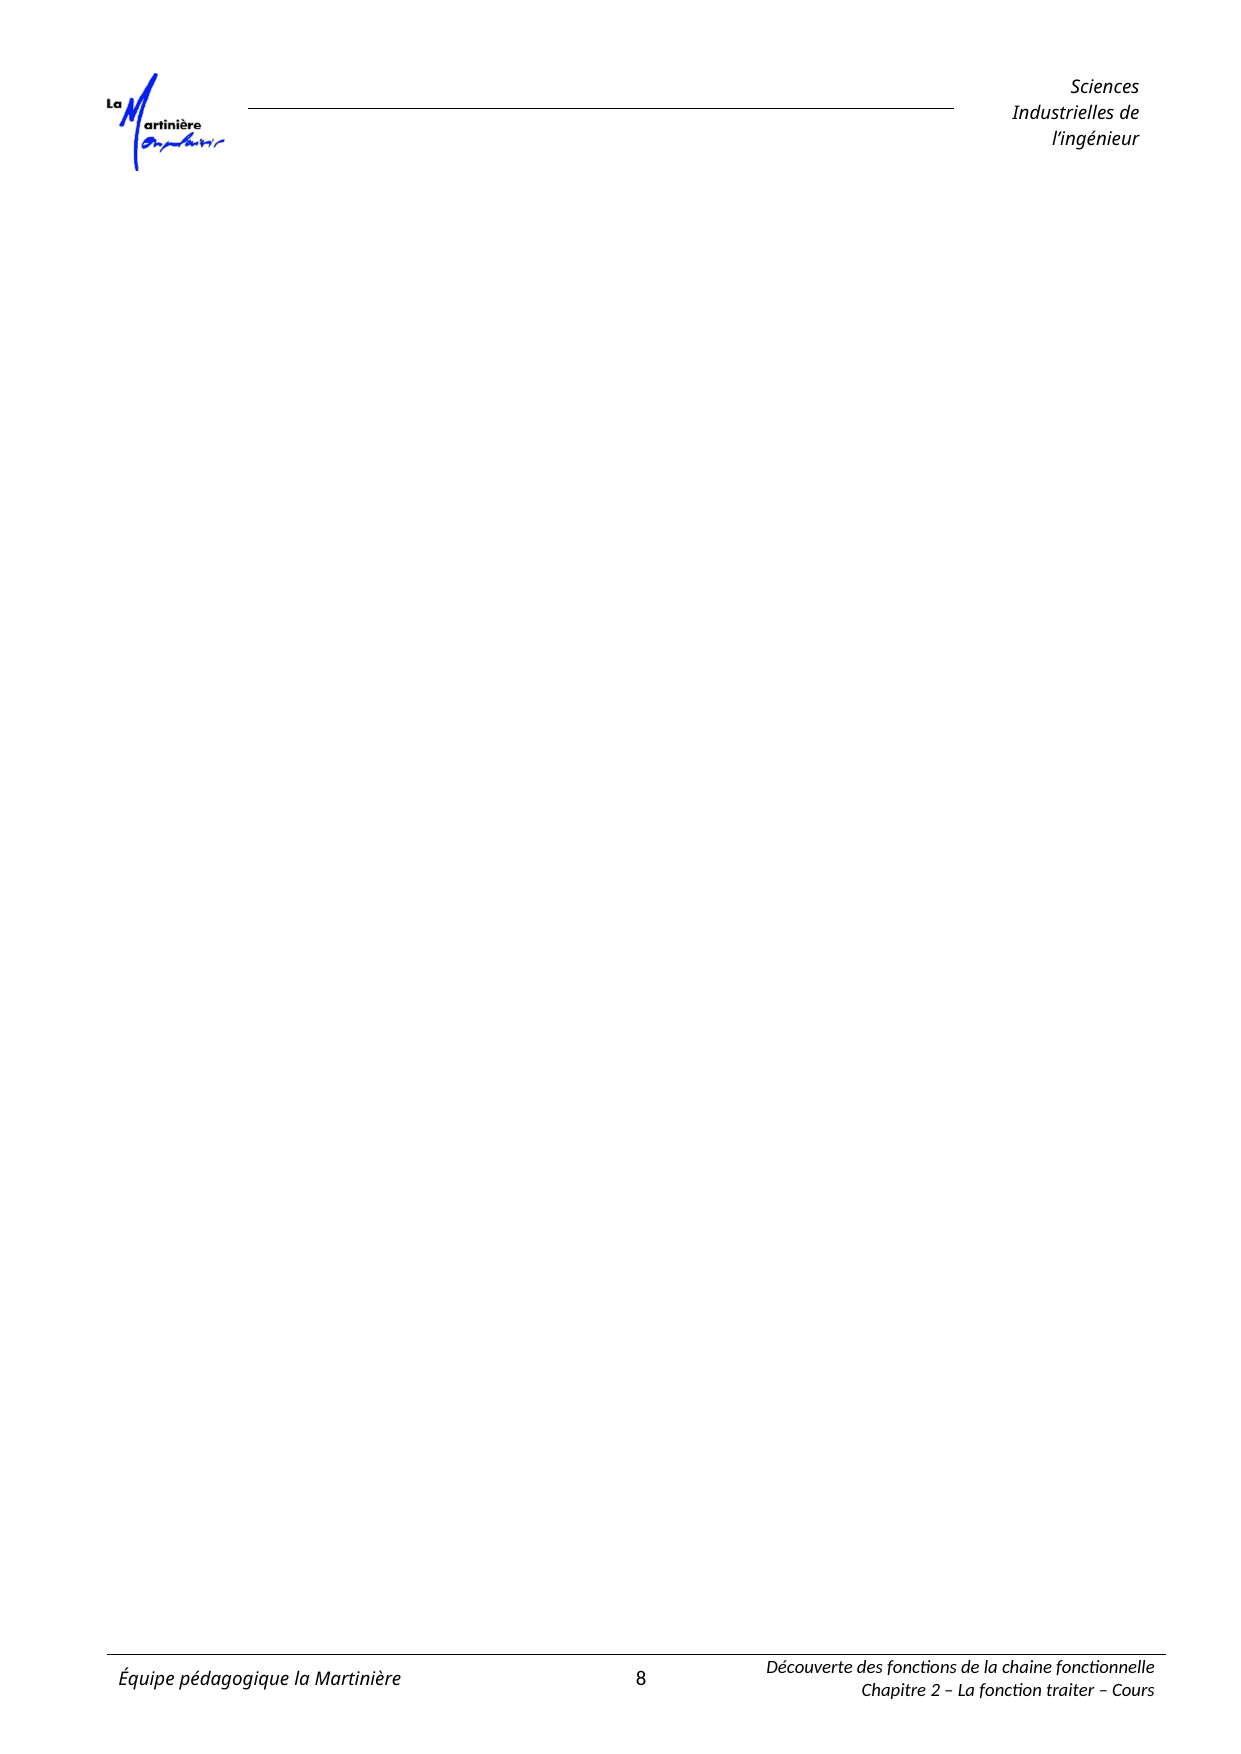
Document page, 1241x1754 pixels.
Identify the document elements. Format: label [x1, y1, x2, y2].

picture [106, 73, 225, 171]
